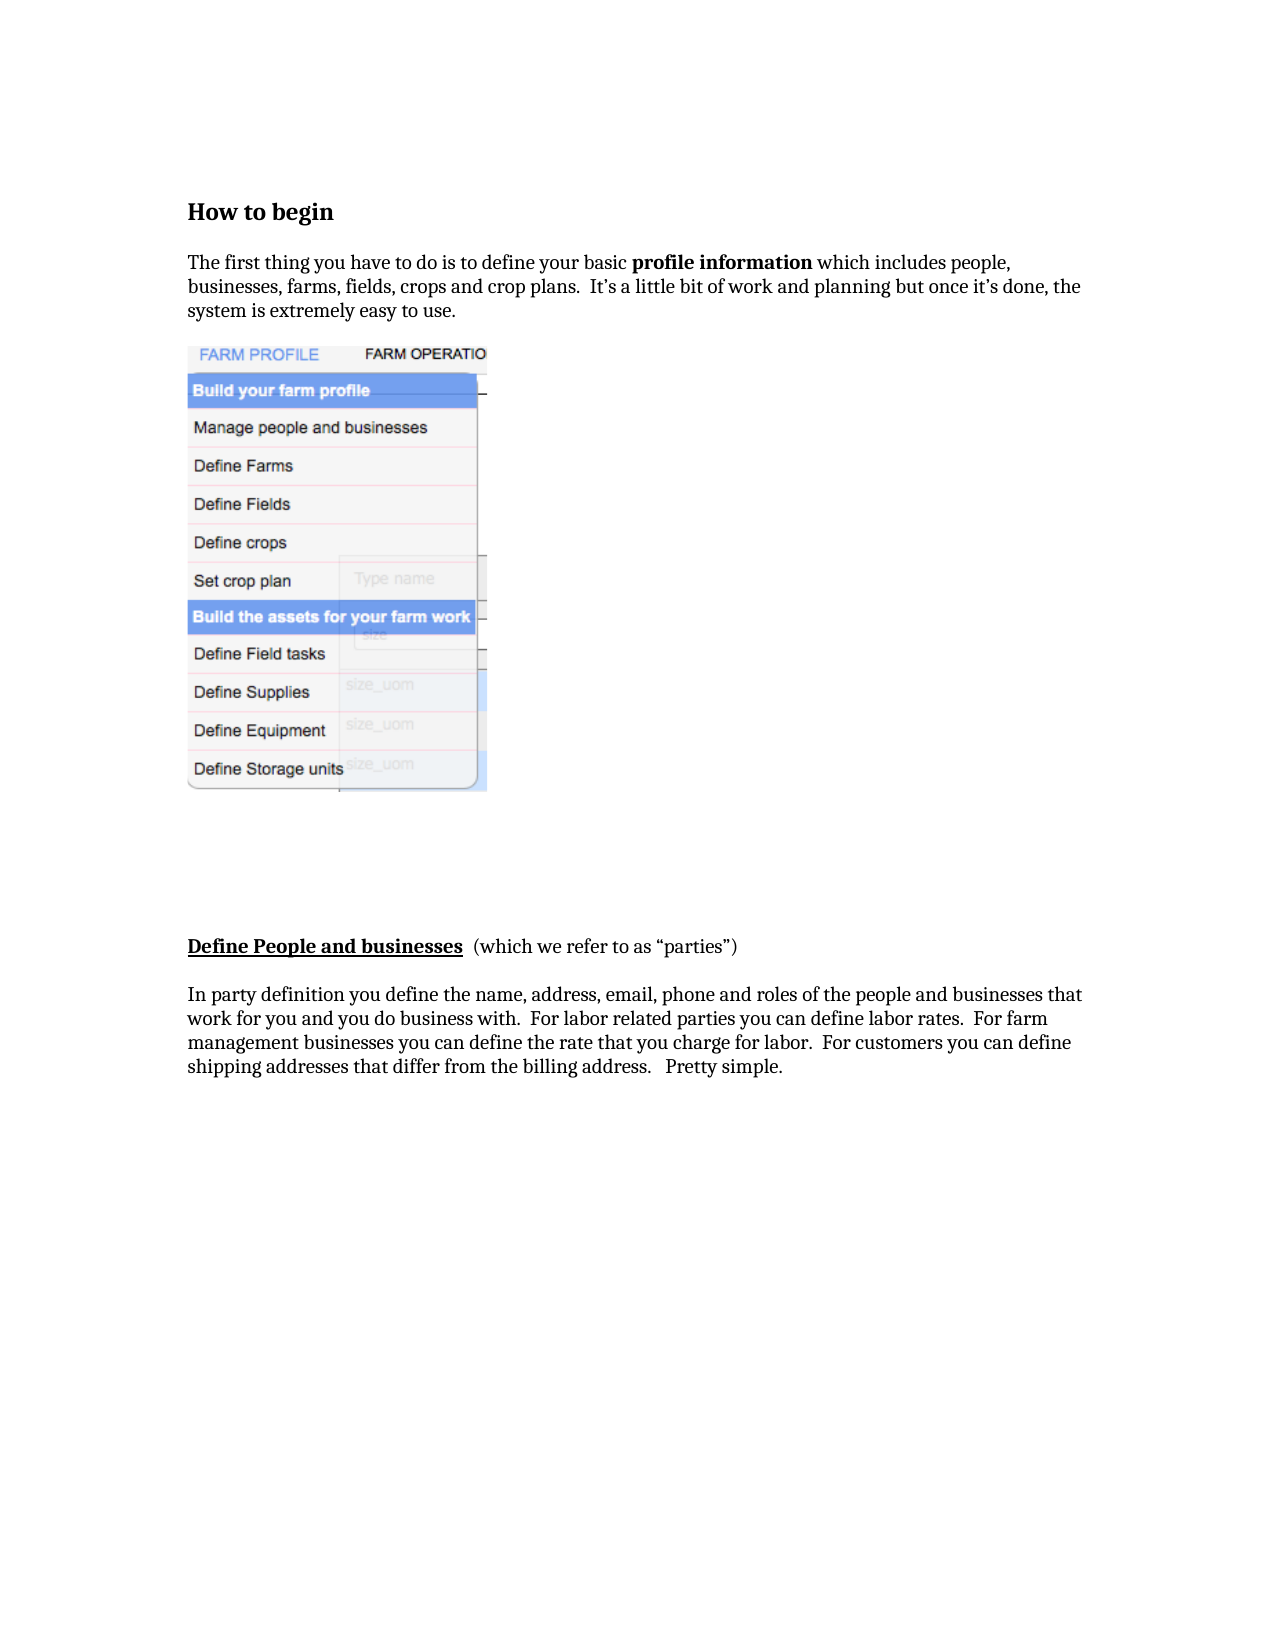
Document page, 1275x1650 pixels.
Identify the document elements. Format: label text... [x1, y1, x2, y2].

text How to begin [187, 198, 1087, 227]
text The first thing you have to do is to define your basic profile information which includes people, businesses, farms, fields, crops and crop plans. It’s a little bit of work and planning but once it’s done, the system is extremely easy to use. [187, 251, 1087, 322]
picture [187, 346, 488, 792]
text Define People and businesses (which we refer to as “parties”) [187, 935, 1087, 959]
text In party definition you define the name, address, email, phone and roles of the people and businesses that work for you and you do business with. For labor related parties you can define labor rates. For farm management businesses you can define the rate that you charge for labor. For customers you can define shipping addresses that differ from the billing address. Pretty simple. [187, 983, 1087, 1079]
